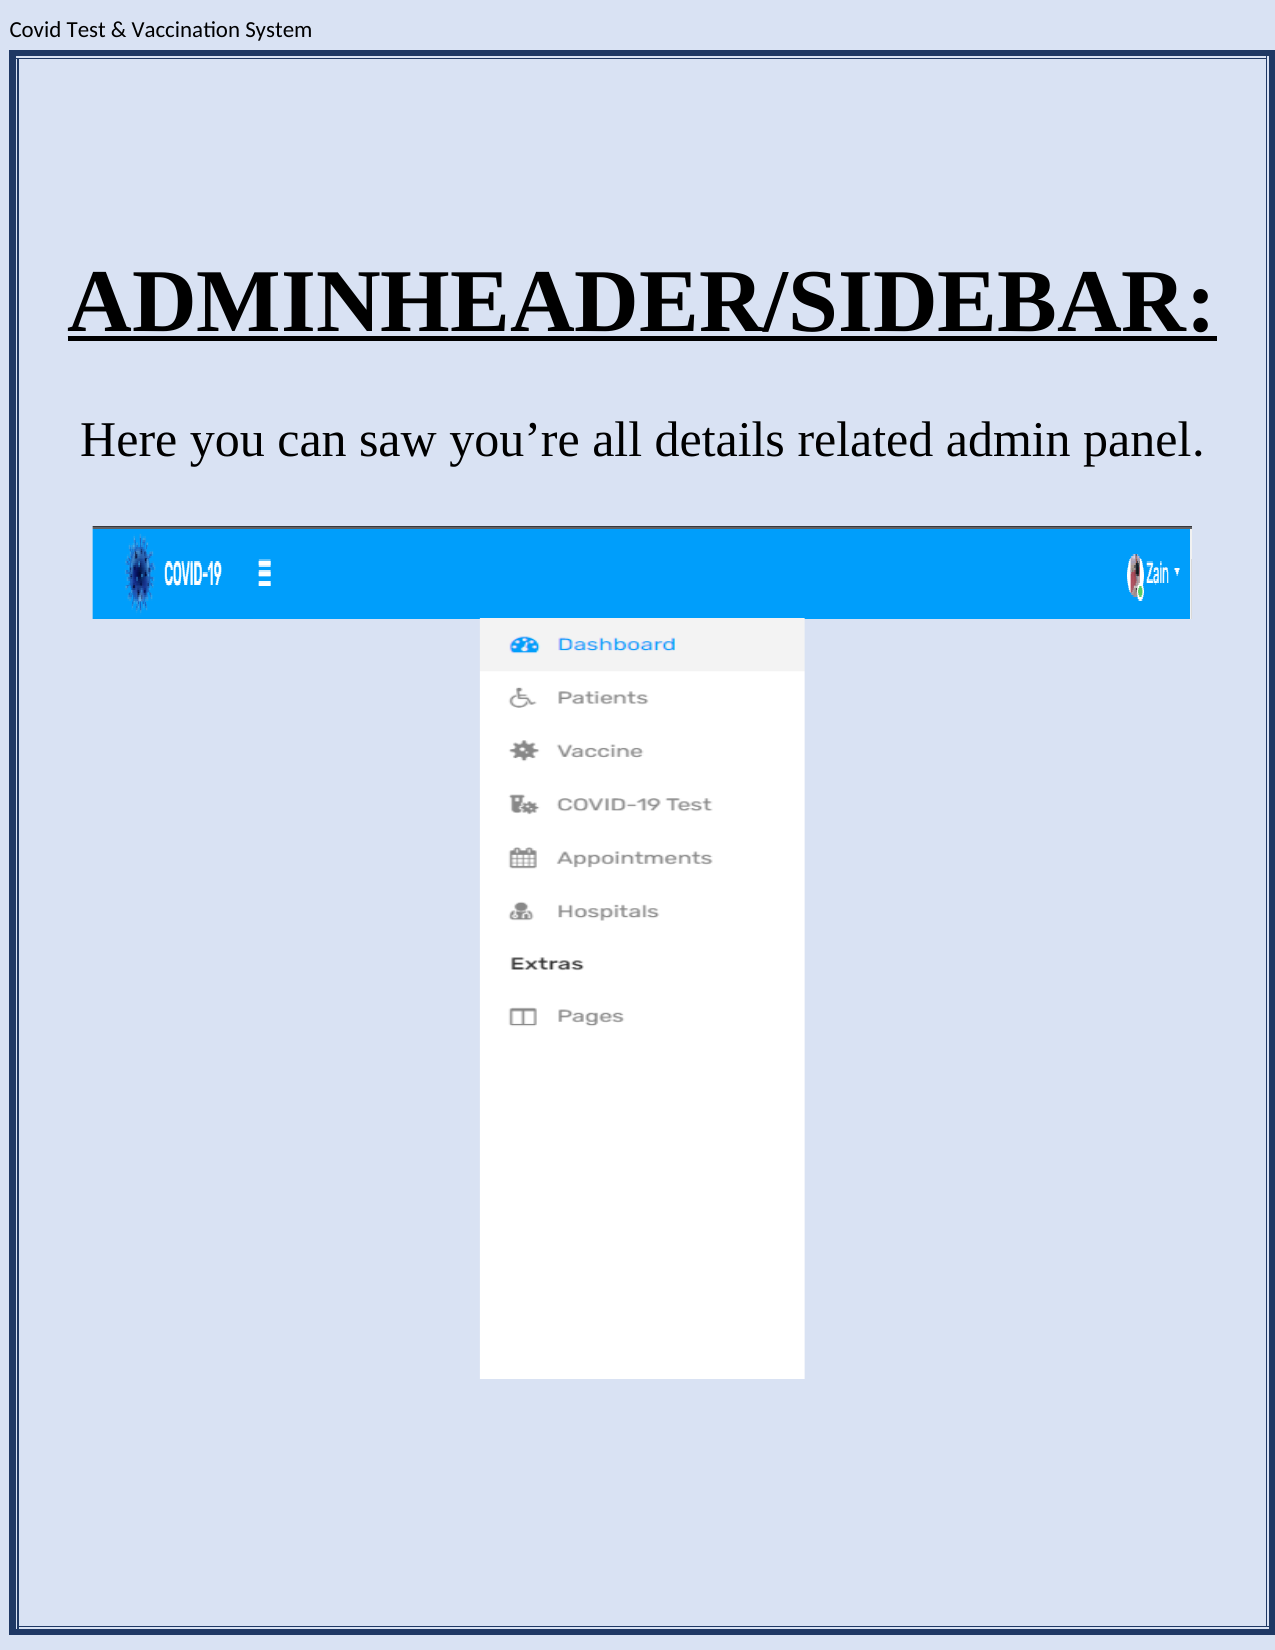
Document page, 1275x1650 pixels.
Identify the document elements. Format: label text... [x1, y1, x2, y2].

text Here you can saw you’re all details related admin panel. [19, 408, 1266, 469]
picture [92, 526, 1192, 1379]
text ADMINHEADER/SIDEBAR: [19, 247, 1266, 351]
